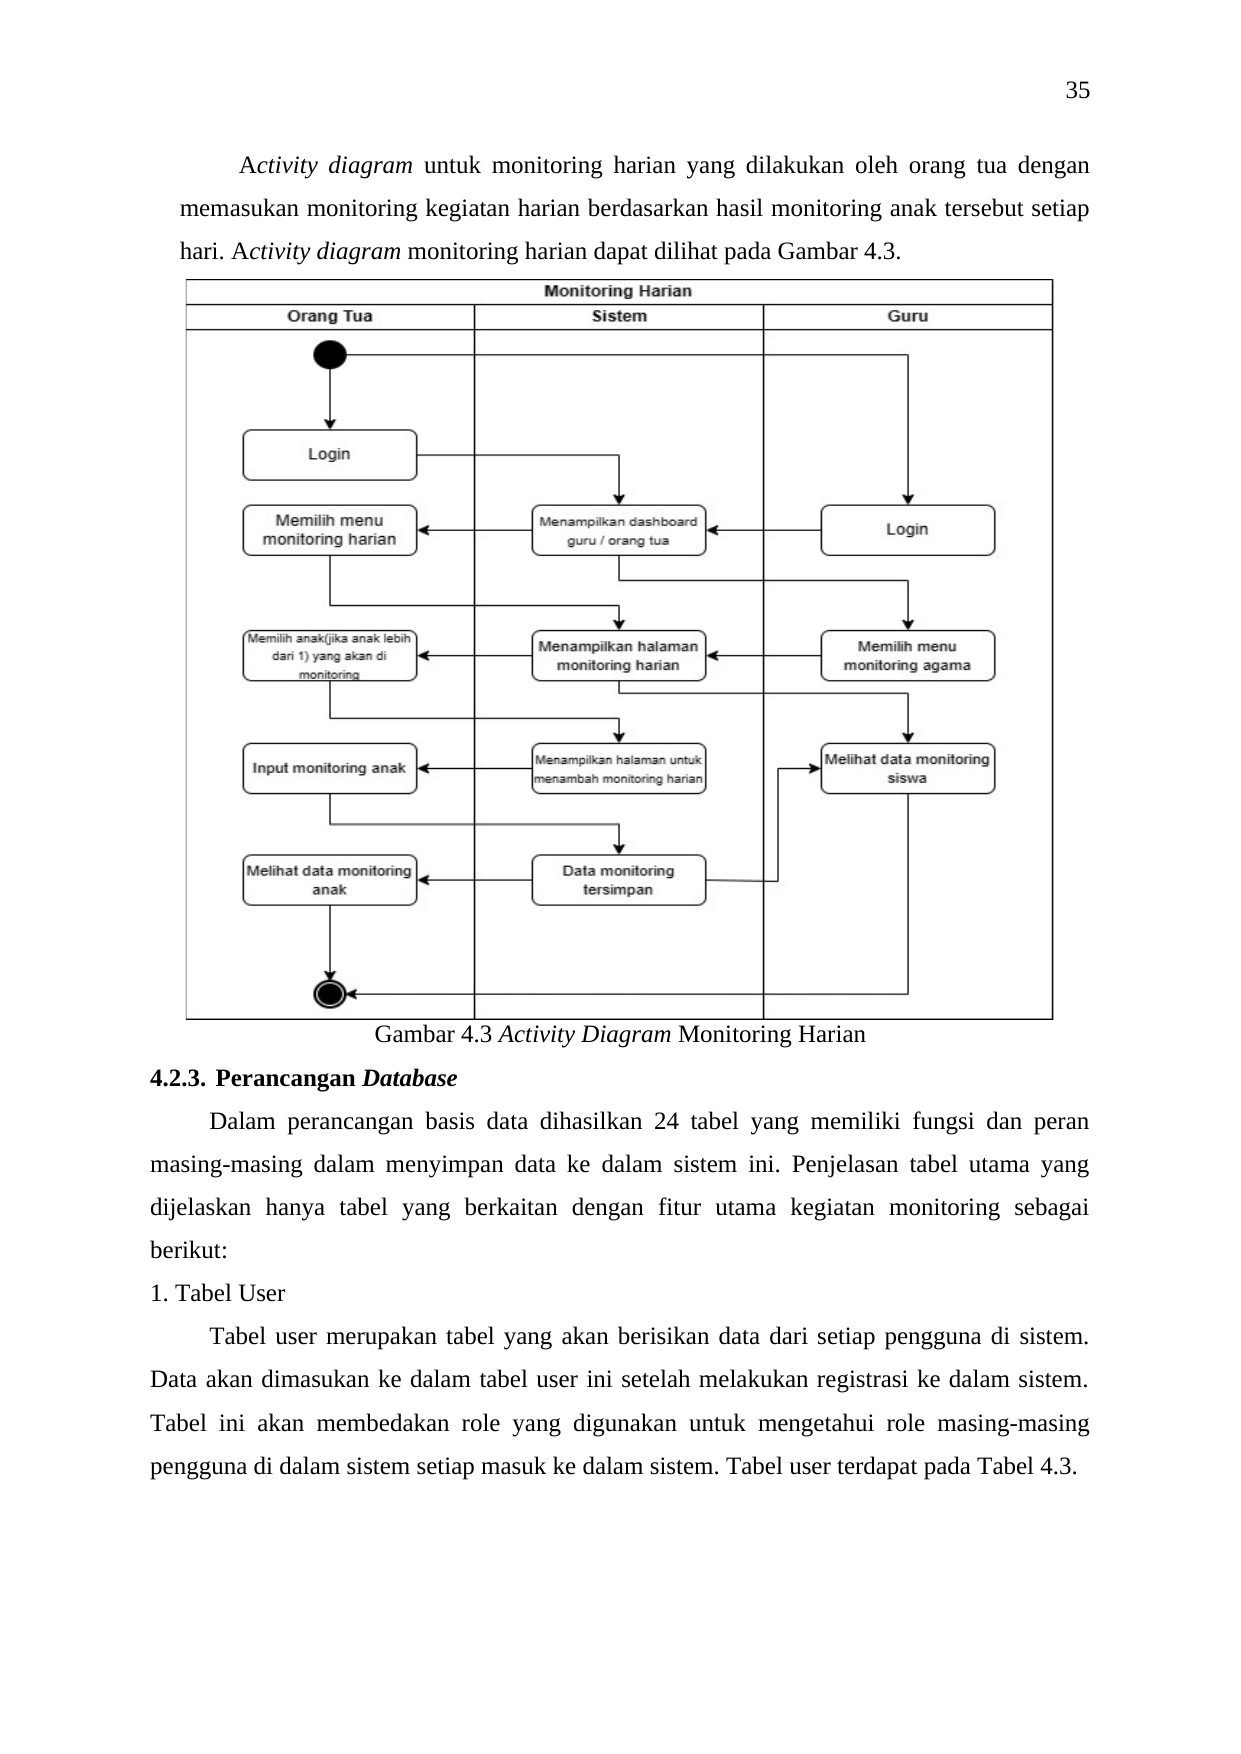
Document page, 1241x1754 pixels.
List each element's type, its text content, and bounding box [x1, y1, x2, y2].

text Activity diagram untuk monitoring harian yang dilakukan oleh orang tua dengan memasukan monitoring kegiatan harian berdasarkan hasil monitoring anak tersebut setiap hari. Activity diagram monitoring harian dapat dilihat pada Gambar 4.3. [179, 150, 1090, 265]
text Dalam perancangan basis data dihasilkan 24 tabel yang memiliki fungsi dan peran masing-masing dalam menyimpan data ke dalam sistem ini. Penjelasan tabel utama yang dijelaskan hanya tabel yang berkaitan dengan fitur utama kegiatan monitoring sebagai berikut: [150, 1106, 1090, 1264]
picture [185, 279, 1055, 1020]
text Gambar 4.3 Activity Diagram Monitoring Harian [150, 1019, 1090, 1048]
text Tabel user merupakan tabel yang akan berisikan data dari setiap pengguna di sistem. Data akan dimasukan ke dalam tabel user ini setelah melakukan registrasi ke dalam sistem. Tabel ini akan membedakan role yang digunakan untuk mengetahui role masing-masing pengguna di dalam sistem setiap masuk ke dalam sistem. Tabel user terdapat pada Tabel 4.3. [150, 1321, 1090, 1479]
text 1. Tabel User [150, 1278, 1090, 1307]
list Perancangan Database [150, 1063, 1090, 1091]
